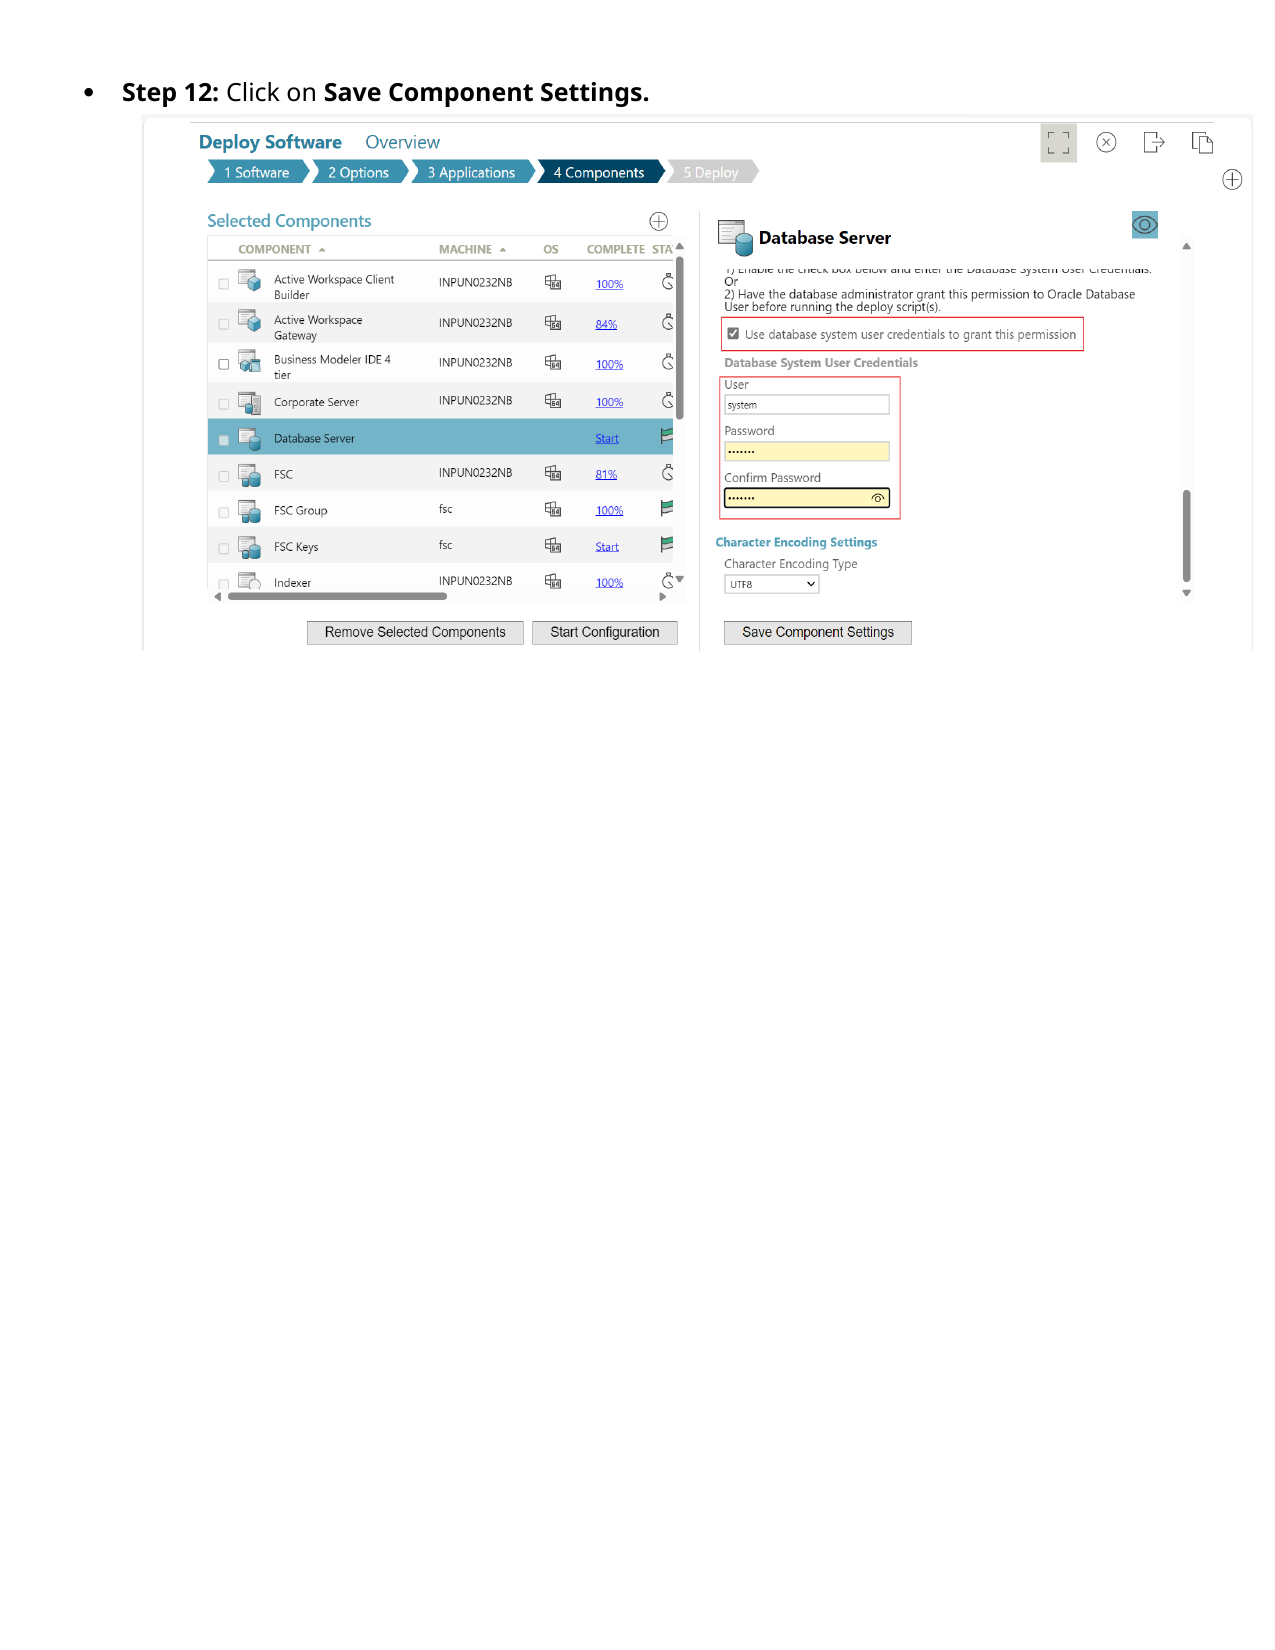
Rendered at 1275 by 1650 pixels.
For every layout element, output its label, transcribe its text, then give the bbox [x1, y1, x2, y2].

list Step 12: Click on Save Component Settings. [84, 75, 1237, 650]
